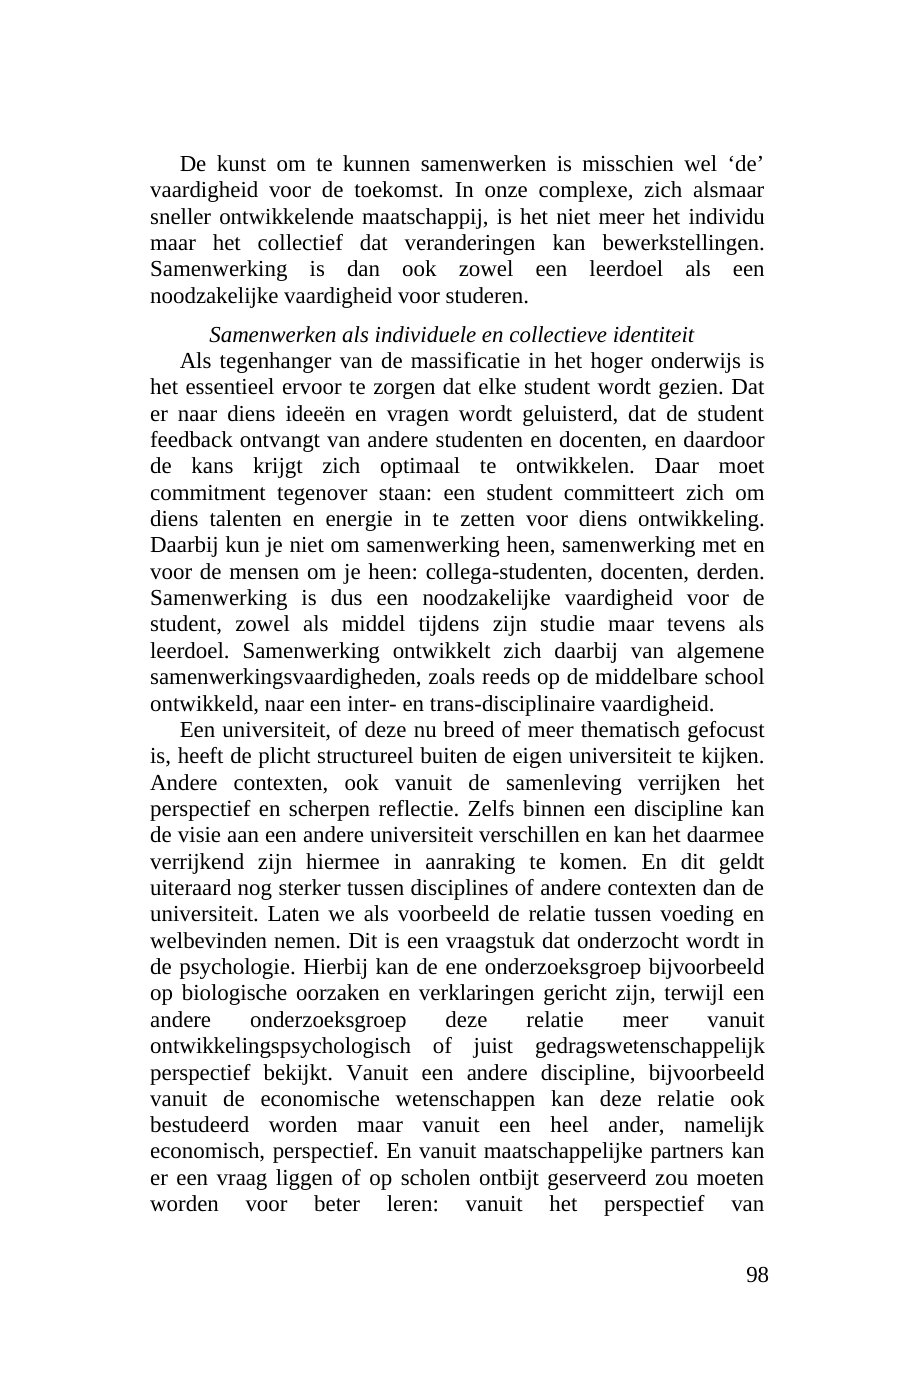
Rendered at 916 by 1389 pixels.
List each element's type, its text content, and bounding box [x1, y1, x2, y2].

text Als tegenhanger van de massificatie in het hoger onderwijs is het essentieel ervoor te zorgen dat elke student wordt gezien. Dat er naar diens ideeën en vragen wordt geluisterd, dat de student feedback ontvangt van andere studenten en docenten, en daardoor de kans krijgt zich optimaal te ontwikkelen. Daar moet commitment tegenover staan: een student committeert zich om diens talenten en energie in te zetten voor diens ontwikkeling. Daarbij kun je niet om samenwerking heen, samenwerking met en voor de mensen om je heen: collega-studenten, docenten, derden. Samenwerking is dus een noodzakelijke vaardigheid voor de student, zowel als middel tijdens zijn studie maar tevens als leerdoel. Samenwerking ontwikkelt zich daarbij van algemene samenwerkingsvaardigheden, zoals reeds op de middelbare school ontwikkeld, naar een inter- en trans-disciplinaire vaardigheid. [150, 347, 766, 716]
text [150, 716, 766, 1217]
text De kunst om te kunnen samenwerken is misschien wel ‘de’ vaardigheid voor de toekomst. In onze complexe, zich alsmaar sneller ontwikkelende maatschappij, is het niet meer het individu maar het collectief dat veranderingen kan bewerkstellingen. Samenwerking is dan ook zowel een leerdoel als een noodzakelijke vaardigheid voor studeren. [150, 150, 766, 308]
subtitle Samenwerken als individuele en collectieve identiteit [209, 321, 766, 347]
